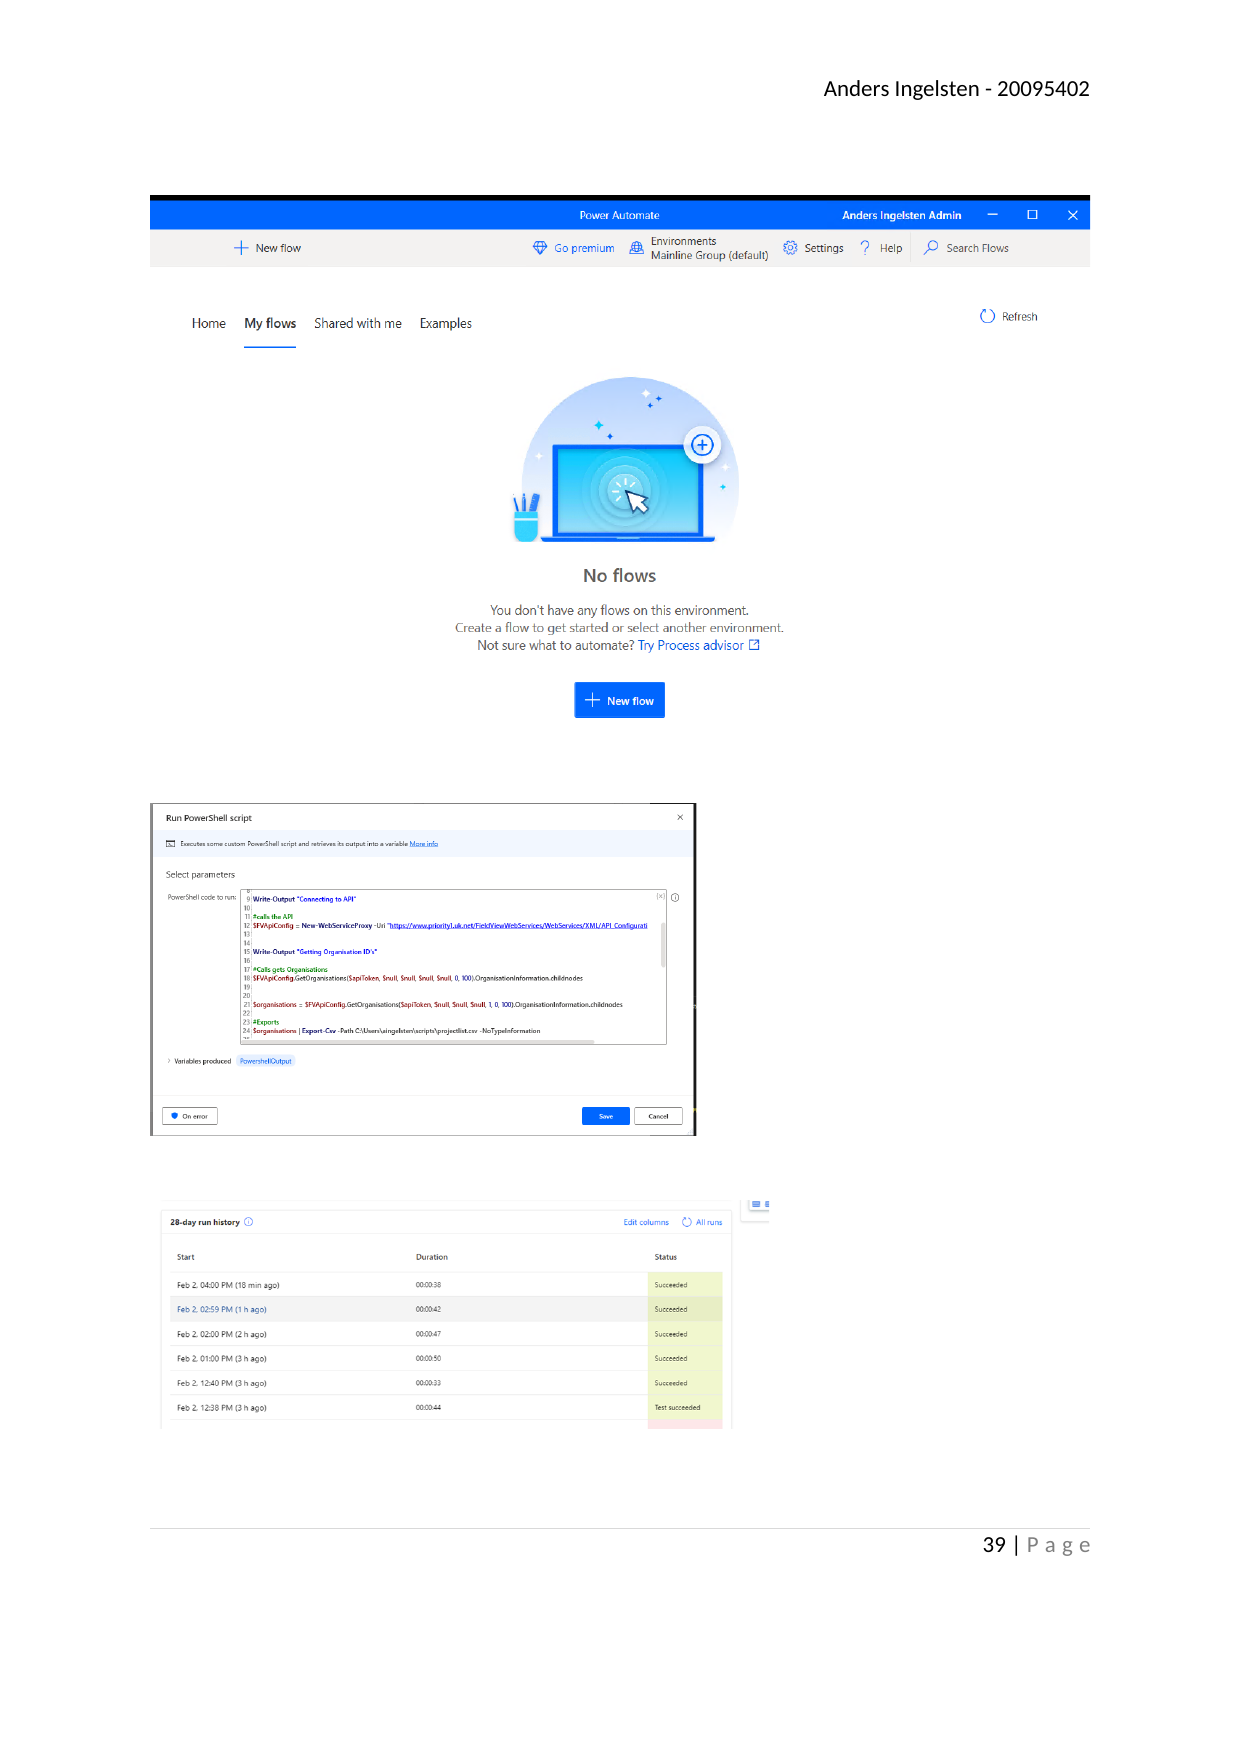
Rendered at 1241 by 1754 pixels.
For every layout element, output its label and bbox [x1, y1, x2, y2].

picture [150, 1200, 770, 1429]
picture [150, 803, 697, 1136]
picture [150, 195, 1091, 738]
